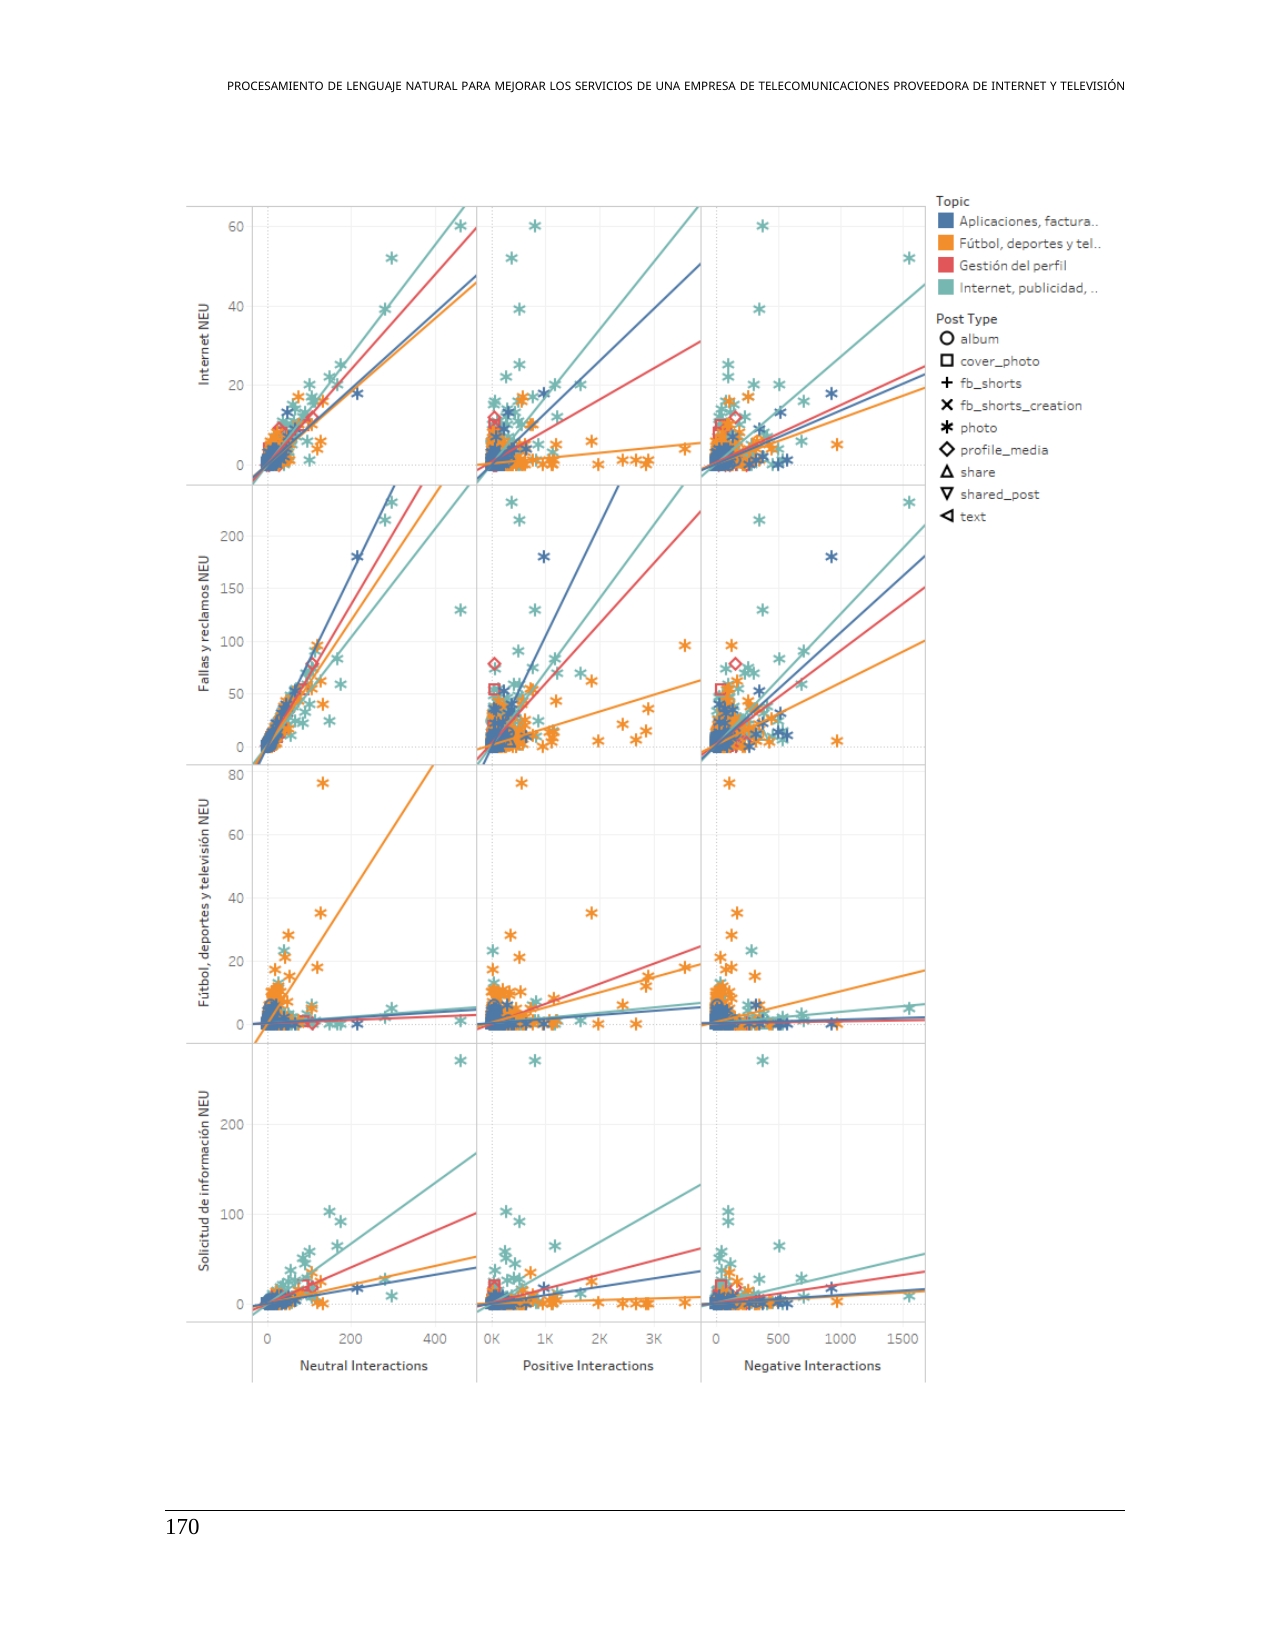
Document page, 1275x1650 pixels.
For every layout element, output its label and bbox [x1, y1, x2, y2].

picture [173, 177, 1117, 1397]
